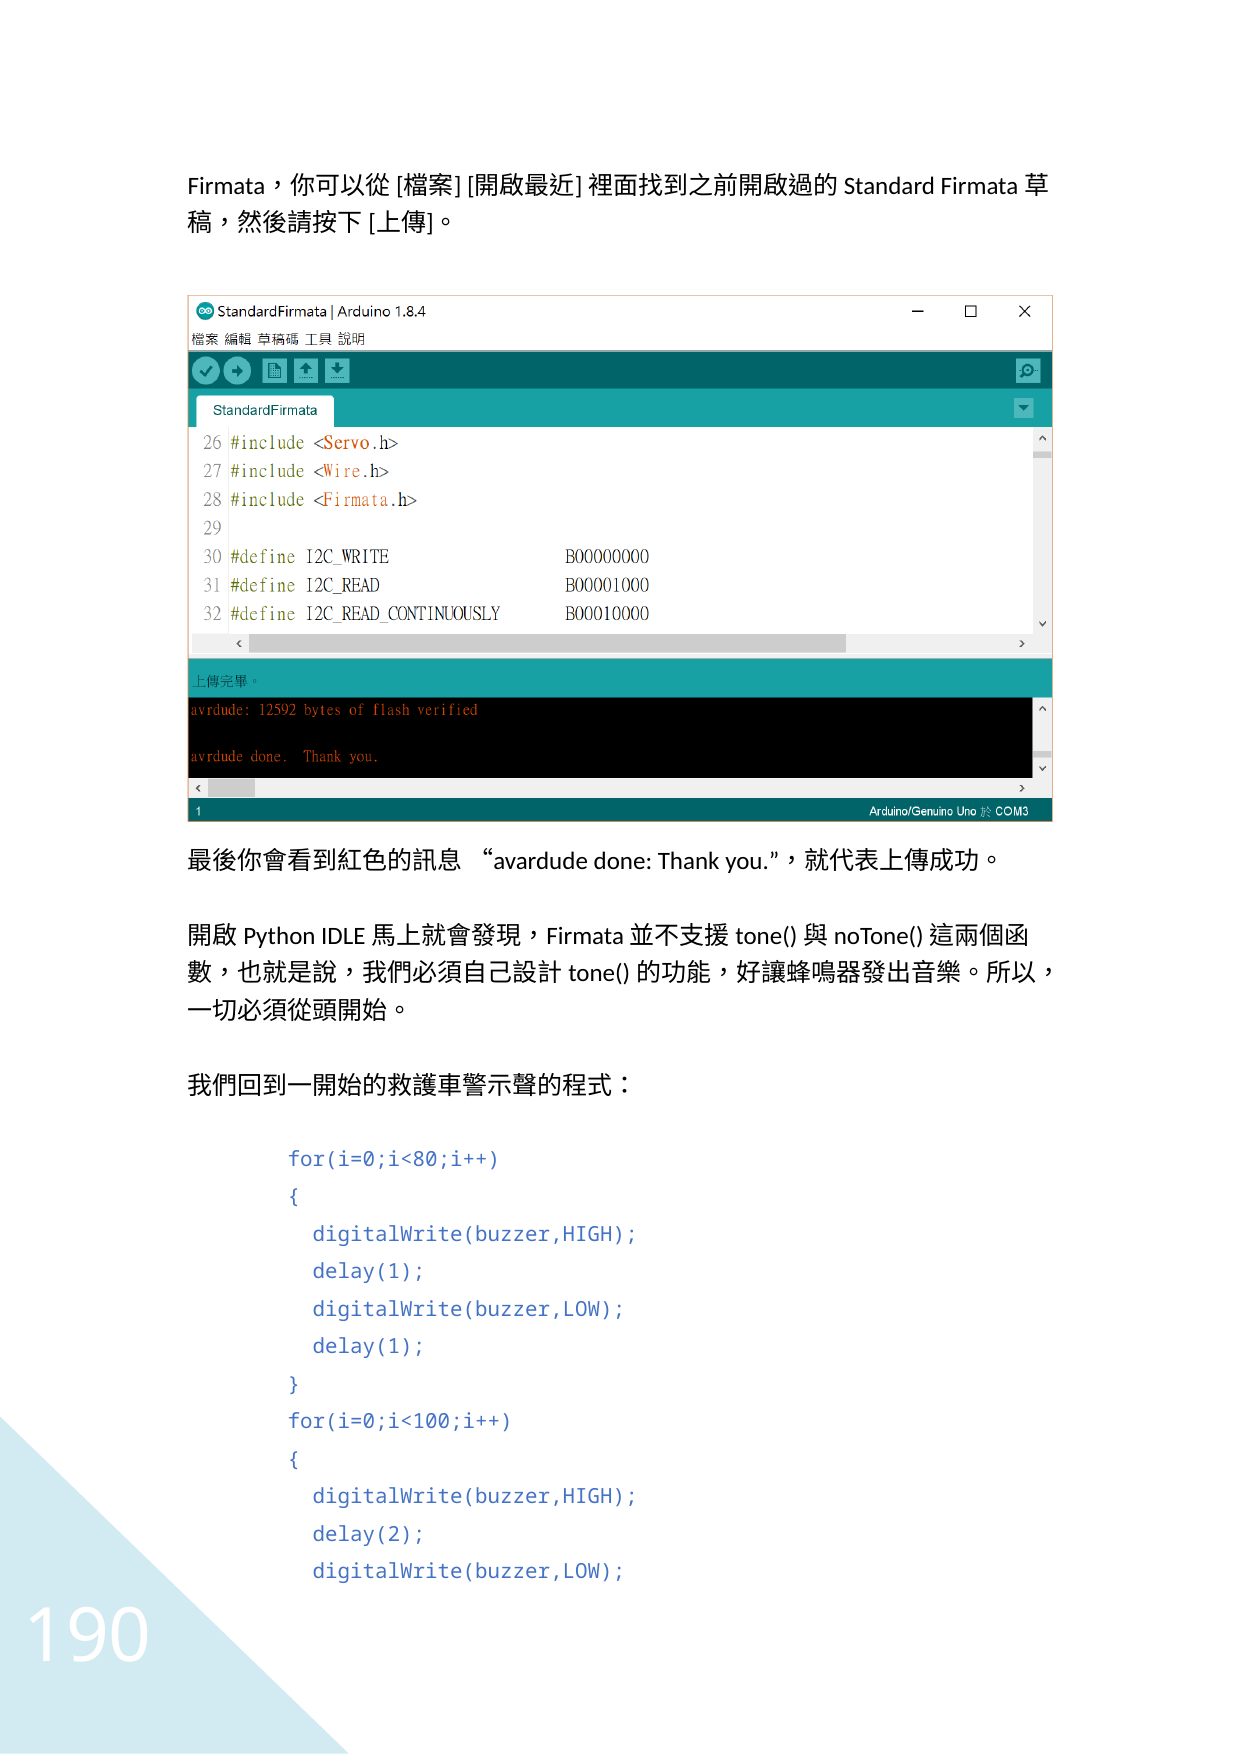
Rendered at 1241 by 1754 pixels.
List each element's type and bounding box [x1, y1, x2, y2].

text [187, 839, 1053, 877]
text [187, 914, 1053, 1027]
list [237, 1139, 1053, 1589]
picture [187, 295, 1053, 822]
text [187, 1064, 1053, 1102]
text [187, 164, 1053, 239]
